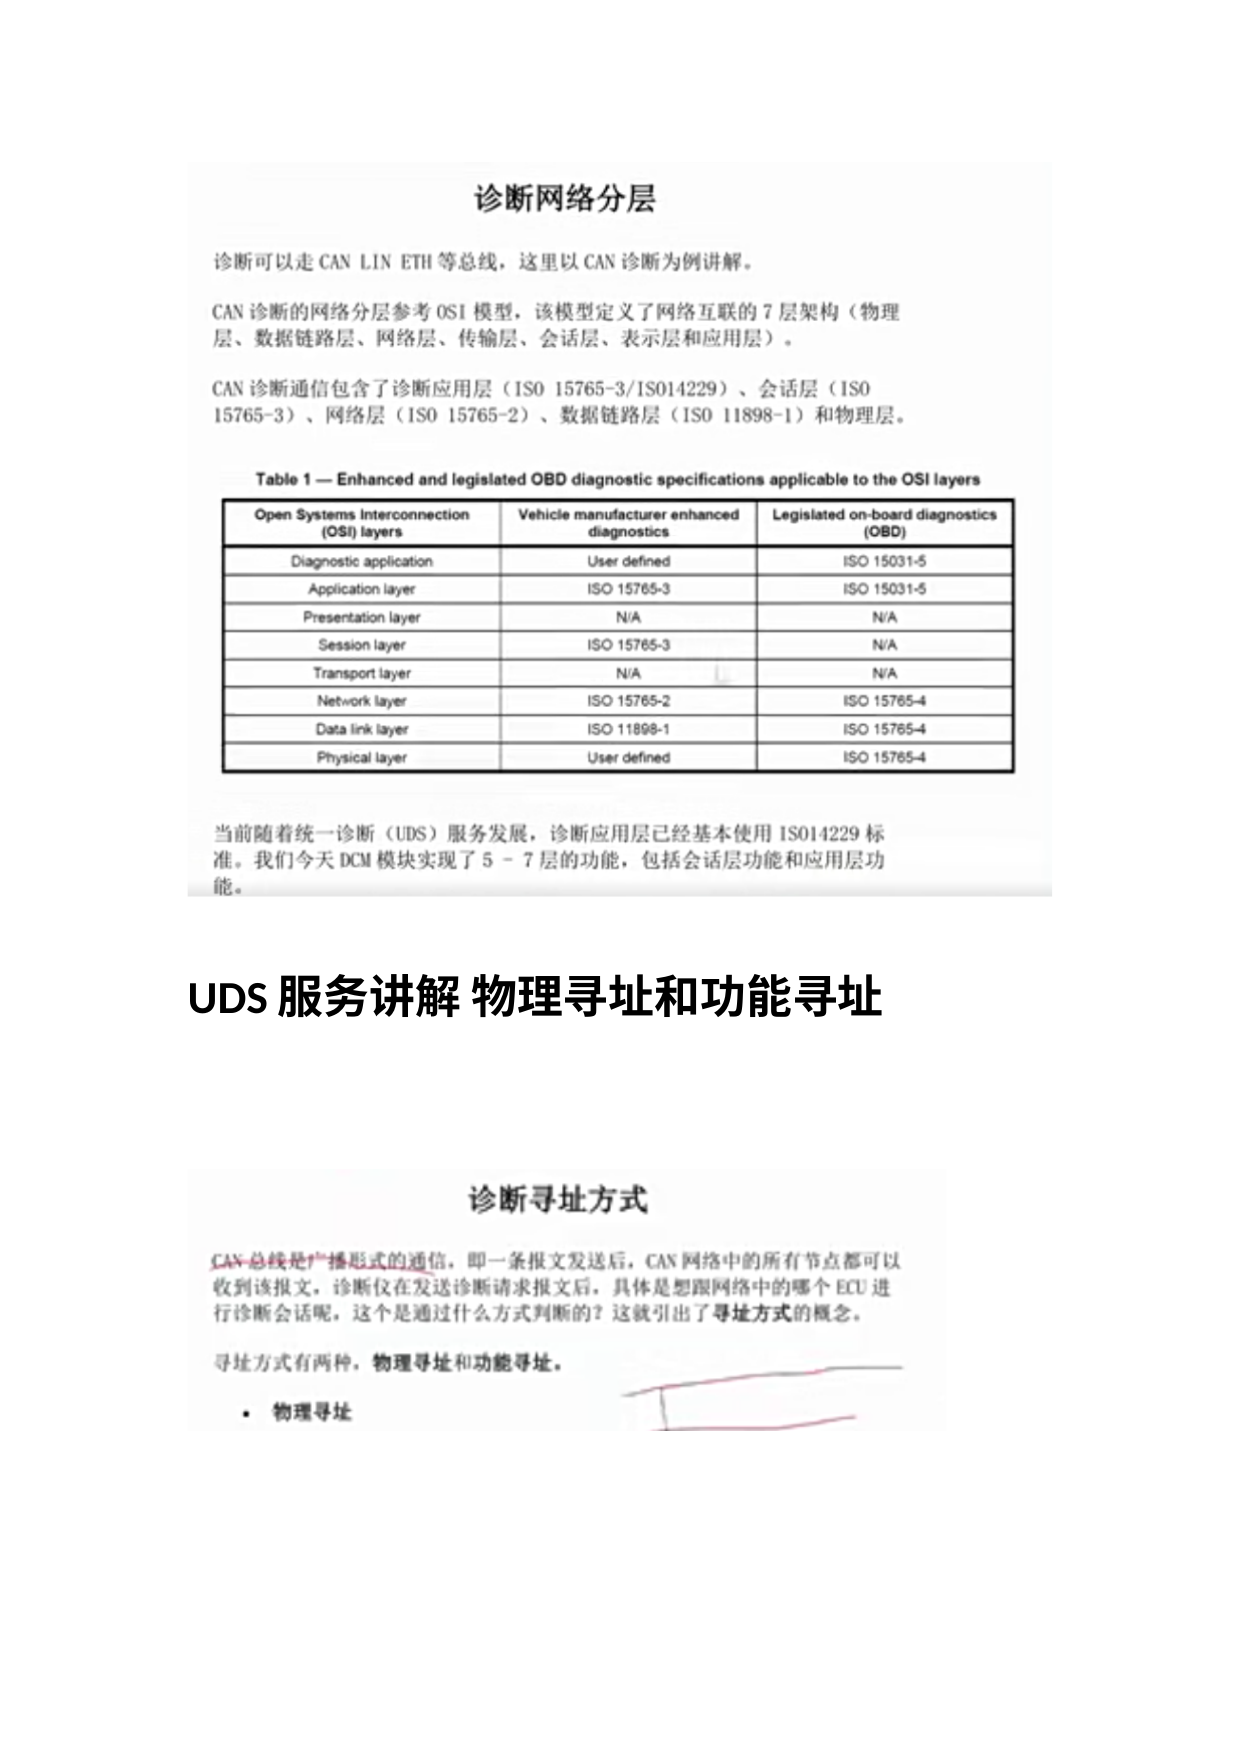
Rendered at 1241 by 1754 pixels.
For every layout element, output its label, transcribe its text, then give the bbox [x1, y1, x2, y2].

picture [187, 162, 1053, 897]
subtitle UDS服务讲解 物理寻址和功能寻址 [187, 945, 1053, 1042]
picture [187, 1169, 947, 1431]
